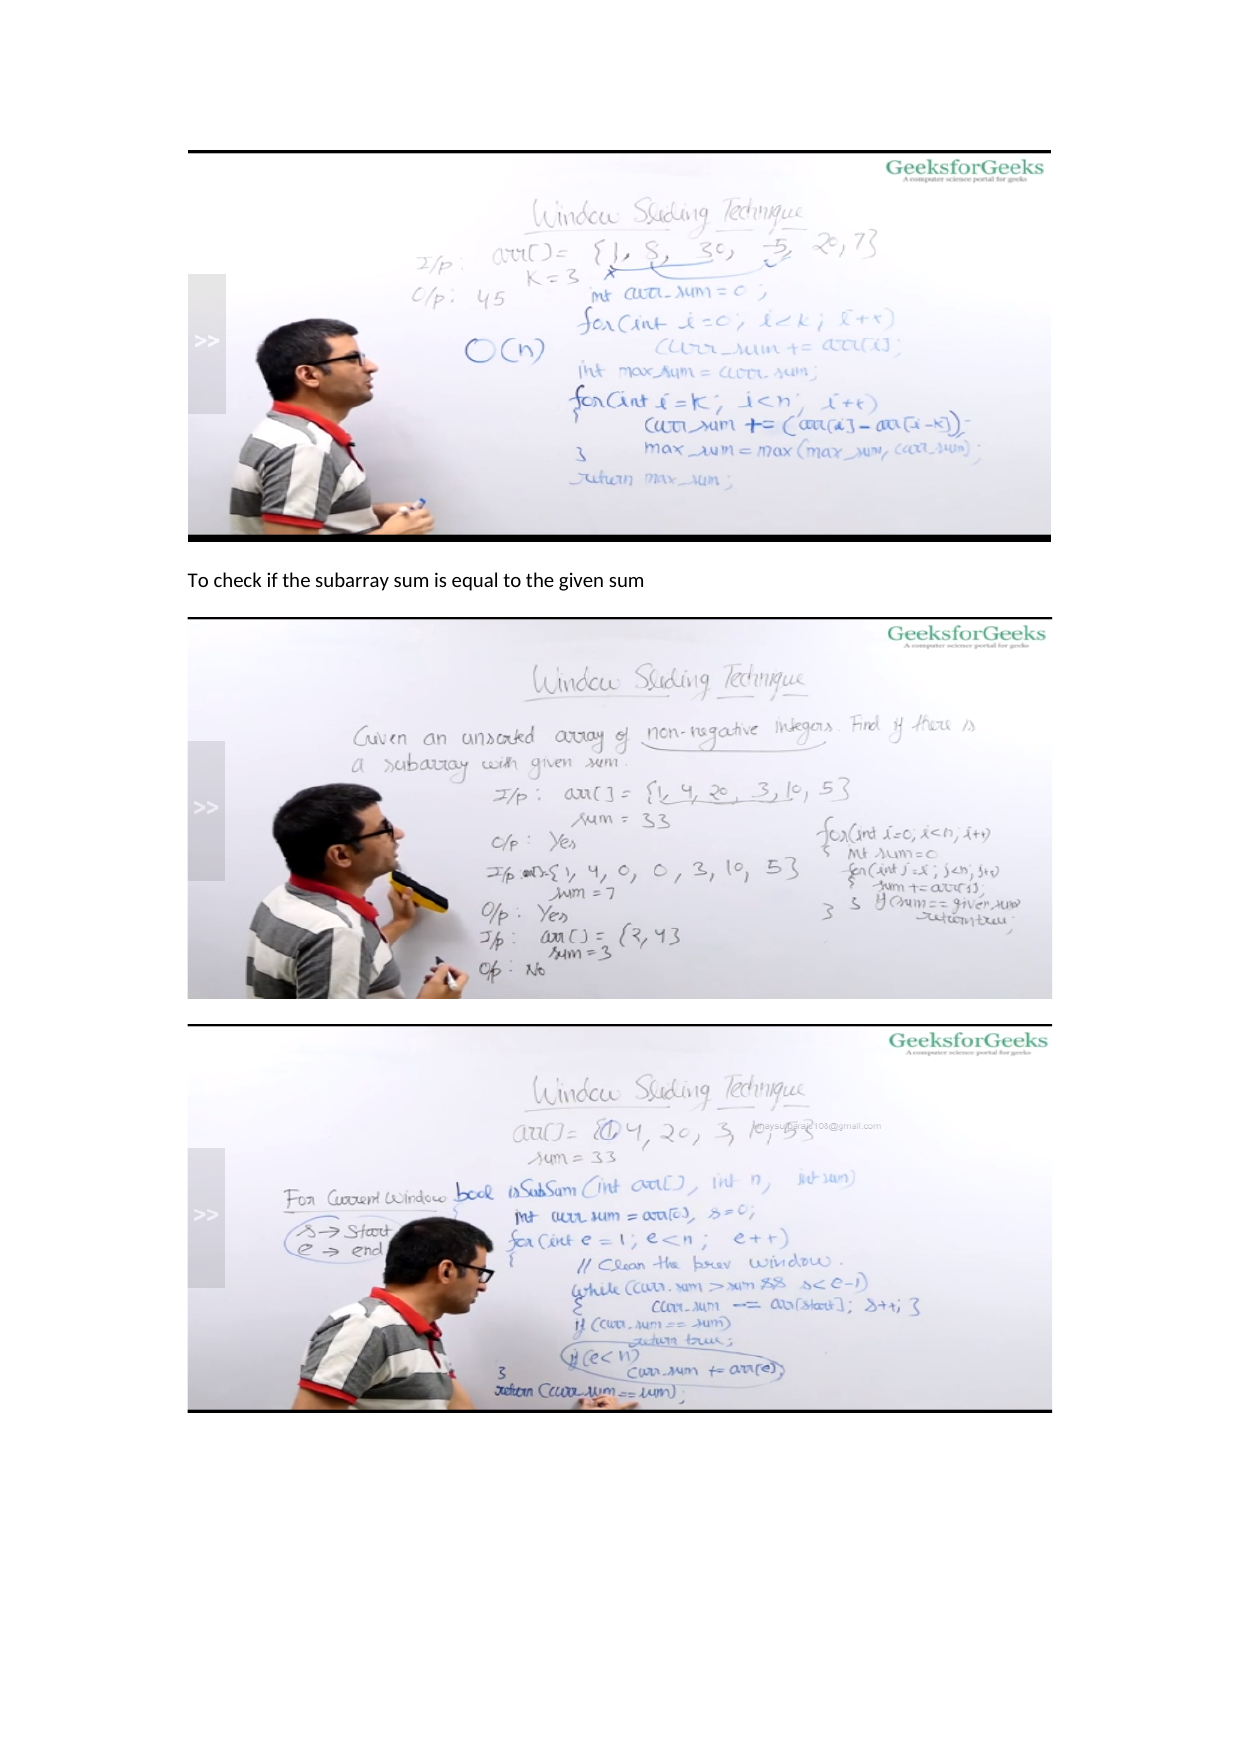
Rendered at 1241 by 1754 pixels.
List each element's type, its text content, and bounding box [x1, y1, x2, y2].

picture [187, 1024, 1053, 1413]
list To check if the subarray sum is equal to the given sum [187, 567, 1053, 592]
picture [187, 617, 1053, 999]
picture [187, 150, 1052, 542]
